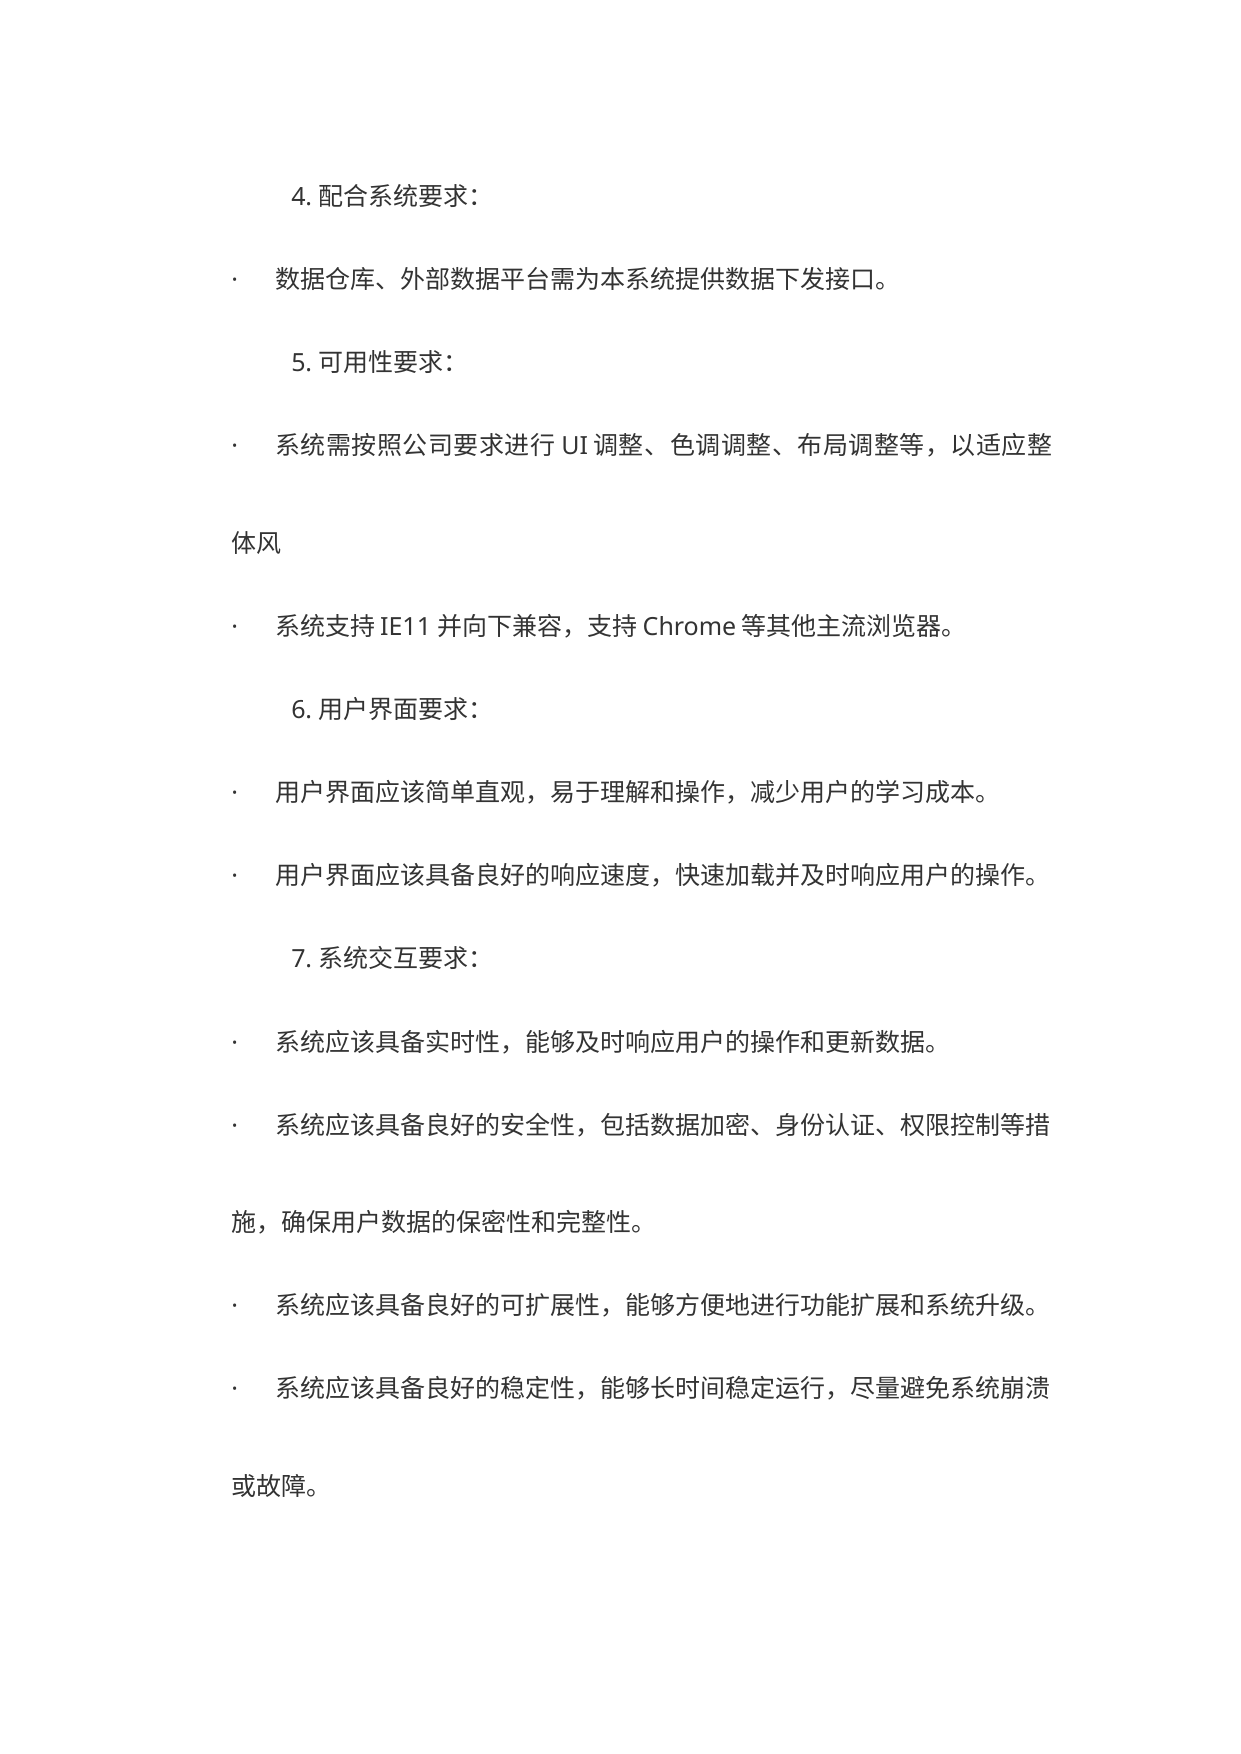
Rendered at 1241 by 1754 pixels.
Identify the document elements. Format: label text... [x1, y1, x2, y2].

list 用户界面应该简单直观，易于理解和操作，减少用户的学习成本。 [231, 758, 1053, 823]
list 系统应该具备实时性，能够及时响应用户的操作和更新数据。 [231, 1008, 1053, 1073]
list 系统需按照公司要求进行UI调整、色调调整、布局调整等，以适应整体风 [231, 411, 1053, 574]
list 数据仓库、外部数据平台需为本系统提供数据下发接口。 [231, 245, 1053, 310]
subtitle 可用性要求： [291, 328, 1053, 393]
list 系统应该具备良好的稳定性，能够长时间稳定运行，尽量避免系统崩溃或故障。 [231, 1354, 1053, 1517]
subtitle 用户界面要求： [291, 675, 1053, 740]
list 系统应该具备良好的可扩展性，能够方便地进行功能扩展和系统升级。 [231, 1271, 1053, 1336]
list 系统支持IE11 并向下兼容，支持Chrome等其他主流浏览器。 [231, 592, 1053, 657]
list 用户界面应该具备良好的响应速度，快速加载并及时响应用户的操作。 [231, 841, 1053, 906]
subtitle 配合系统要求： [291, 162, 1053, 227]
subtitle 系统交互要求： [291, 924, 1053, 989]
list 系统应该具备良好的安全性，包括数据加密、身份认证、权限控制等措施，确保用户数据的保密性和完整性。 [231, 1091, 1053, 1253]
